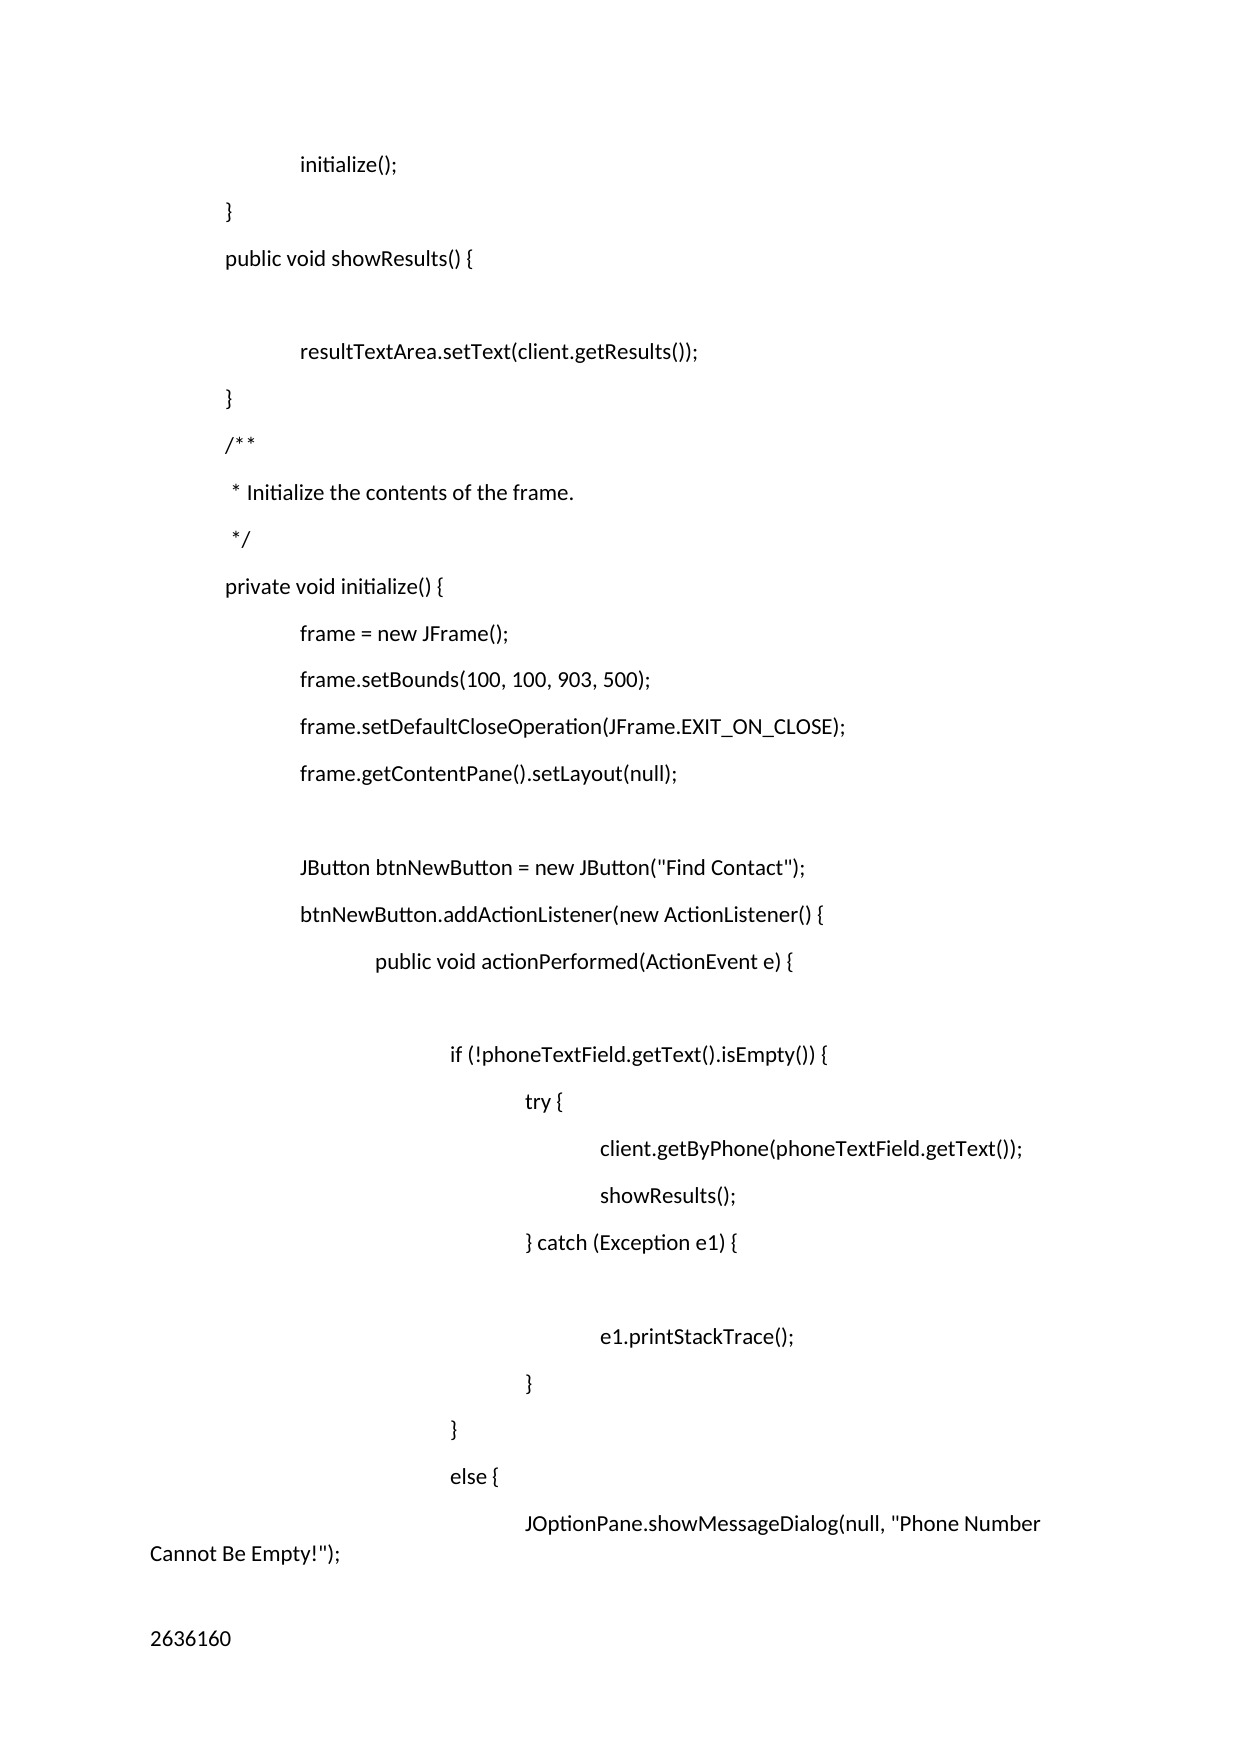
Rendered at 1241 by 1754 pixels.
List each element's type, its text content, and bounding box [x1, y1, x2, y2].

text frame.setDefaultCloseOperation(JFrame.EXIT_ON_CLOSE); [150, 712, 1090, 741]
text e1.printStackTrace(); [150, 1322, 1090, 1350]
text resultTextArea.setText(client.getResults()); [150, 337, 1090, 366]
text } [150, 384, 1090, 412]
text client.getByPhone(phoneTextField.getText()); [150, 1134, 1090, 1162]
text else { [150, 1462, 1090, 1491]
text initialize(); [150, 150, 1090, 178]
text frame = new JFrame(); [150, 619, 1090, 647]
text frame.getContentPane().setLayout(null); [150, 759, 1090, 787]
text frame.setBounds(100, 100, 903, 500); [150, 666, 1090, 694]
text JButton btnNewButton = new JButton("Find Contact"); [150, 853, 1090, 881]
text } [150, 197, 1090, 225]
text public void showResults() { [150, 244, 1090, 272]
text */ [150, 525, 1090, 553]
text showResults(); [150, 1181, 1090, 1209]
text * Initialize the contents of the frame. [150, 478, 1090, 506]
text try { [150, 1087, 1090, 1116]
text } catch (Exception e1) { [150, 1228, 1090, 1256]
text JOptionPane.showMessageDialog(null, "Phone Number Cannot Be Empty!"); [150, 1509, 1090, 1568]
text private void initialize() { [150, 572, 1090, 600]
text } [150, 1369, 1090, 1397]
text } [150, 1416, 1090, 1444]
text /** [150, 431, 1090, 459]
text public void actionPerformed(ActionEvent e) { [150, 947, 1090, 975]
text if (!phoneTextField.getText().isEmpty()) { [150, 1041, 1090, 1069]
text btnNewButton.addActionListener(new ActionListener() { [150, 900, 1090, 928]
